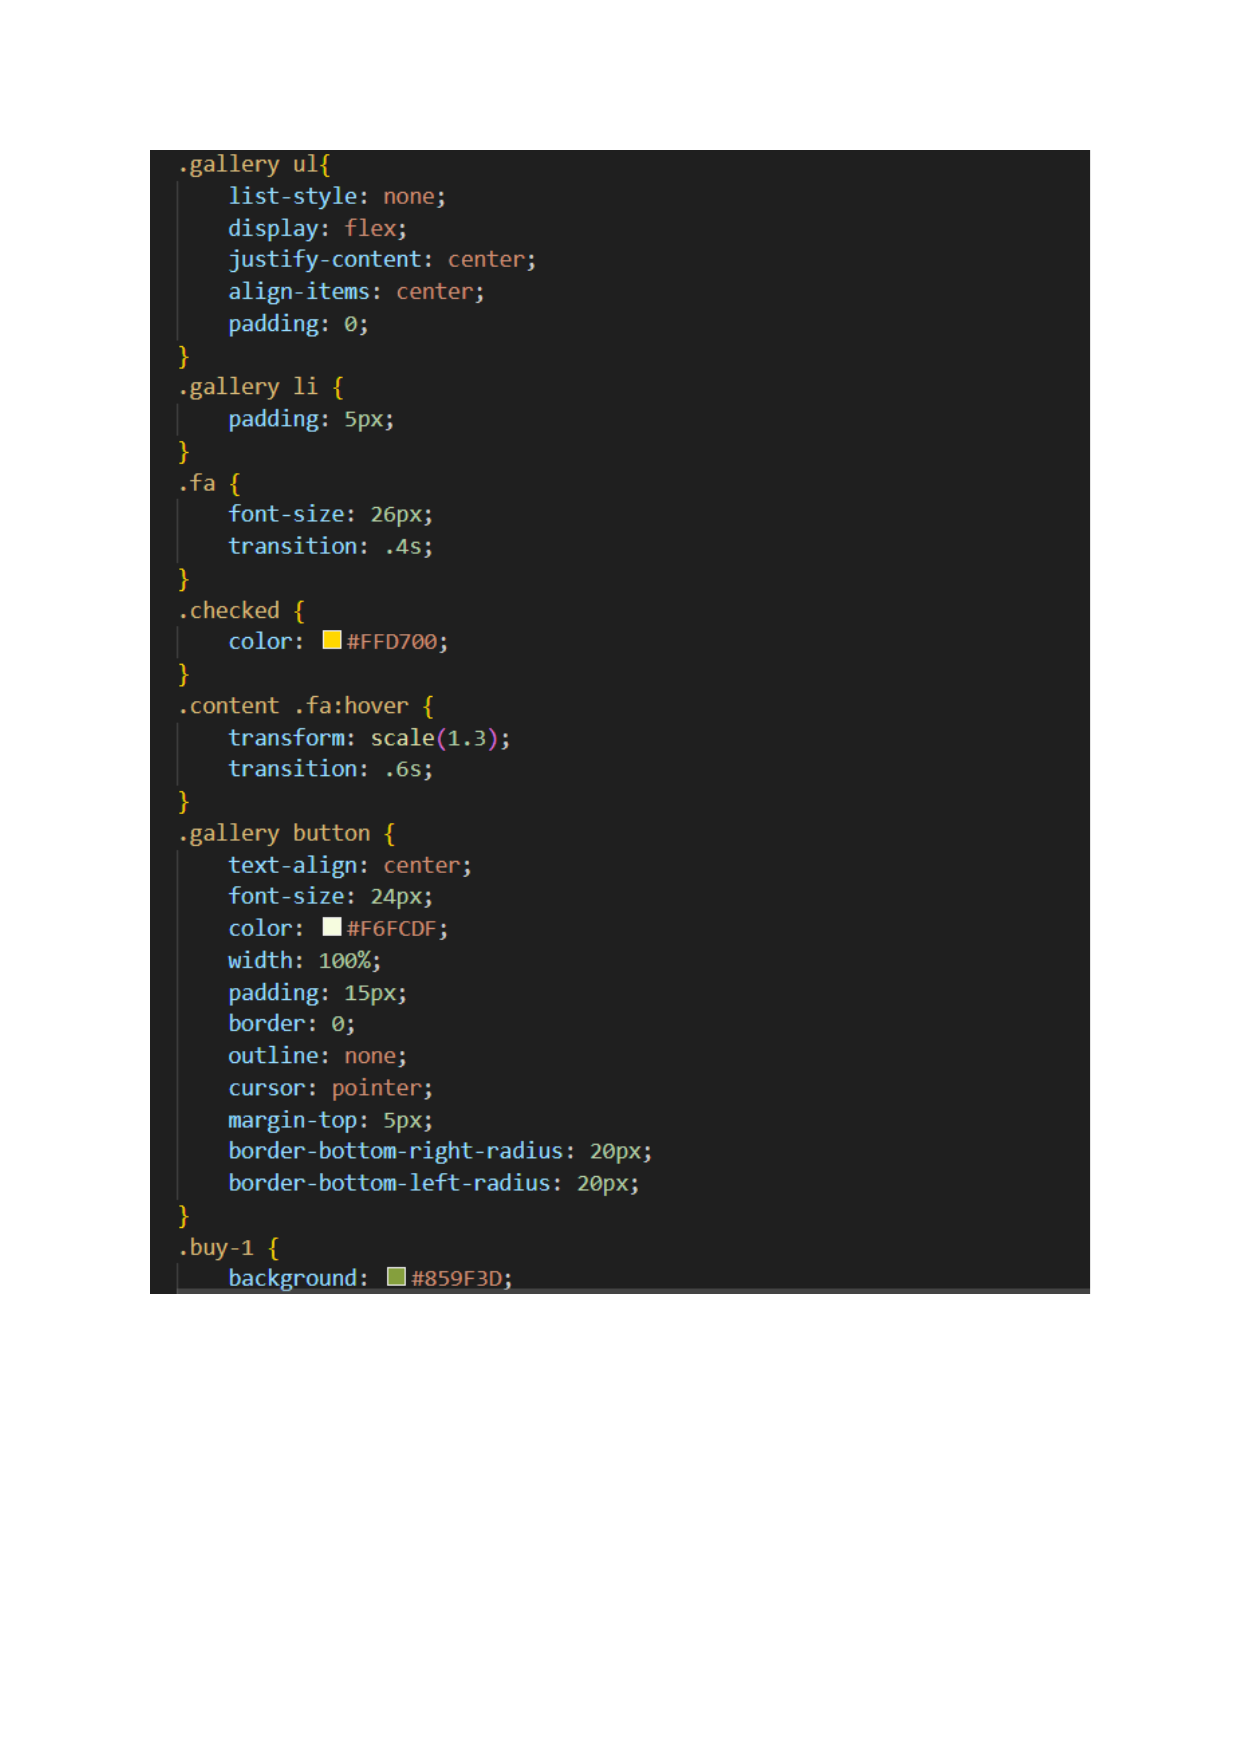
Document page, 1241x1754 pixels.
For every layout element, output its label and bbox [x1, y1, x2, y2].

picture [150, 150, 1091, 1294]
